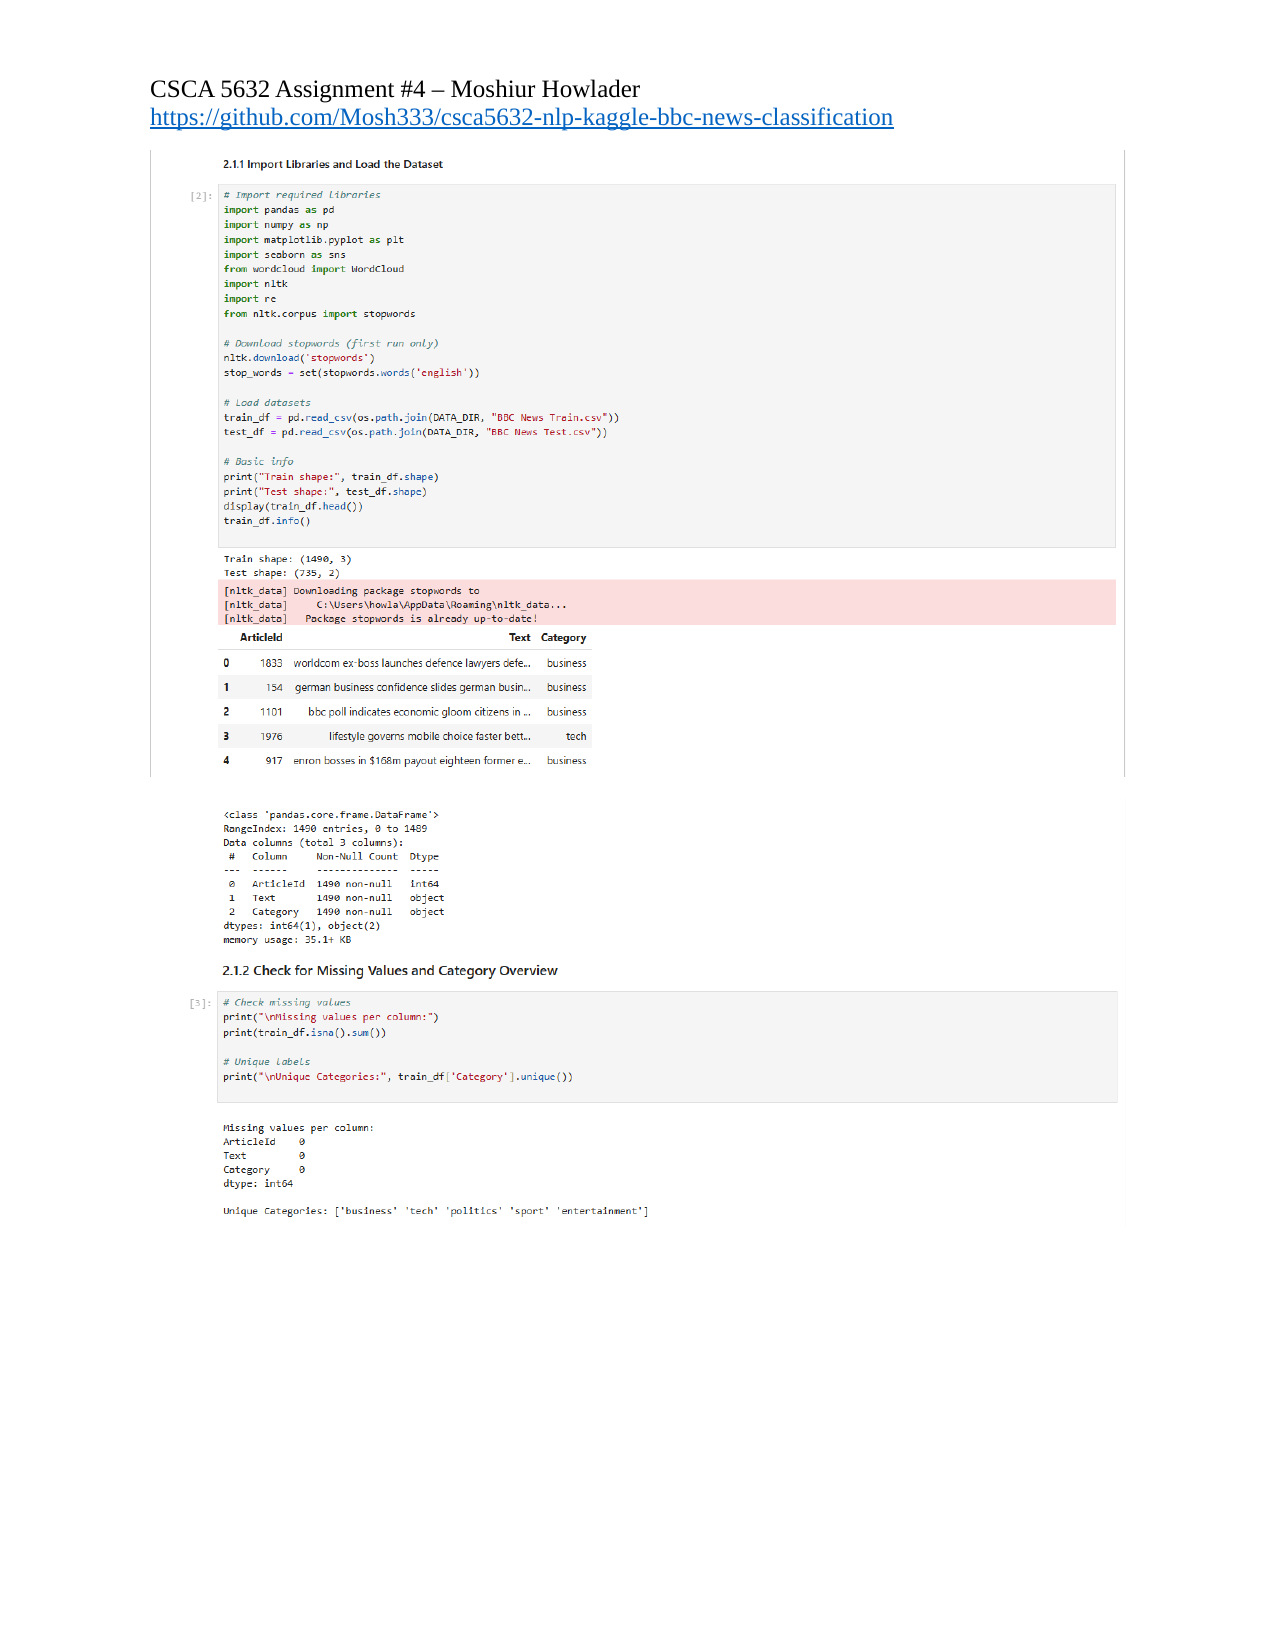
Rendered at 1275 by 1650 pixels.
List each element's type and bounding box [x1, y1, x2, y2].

picture [150, 150, 1125, 777]
picture [150, 798, 1125, 1227]
